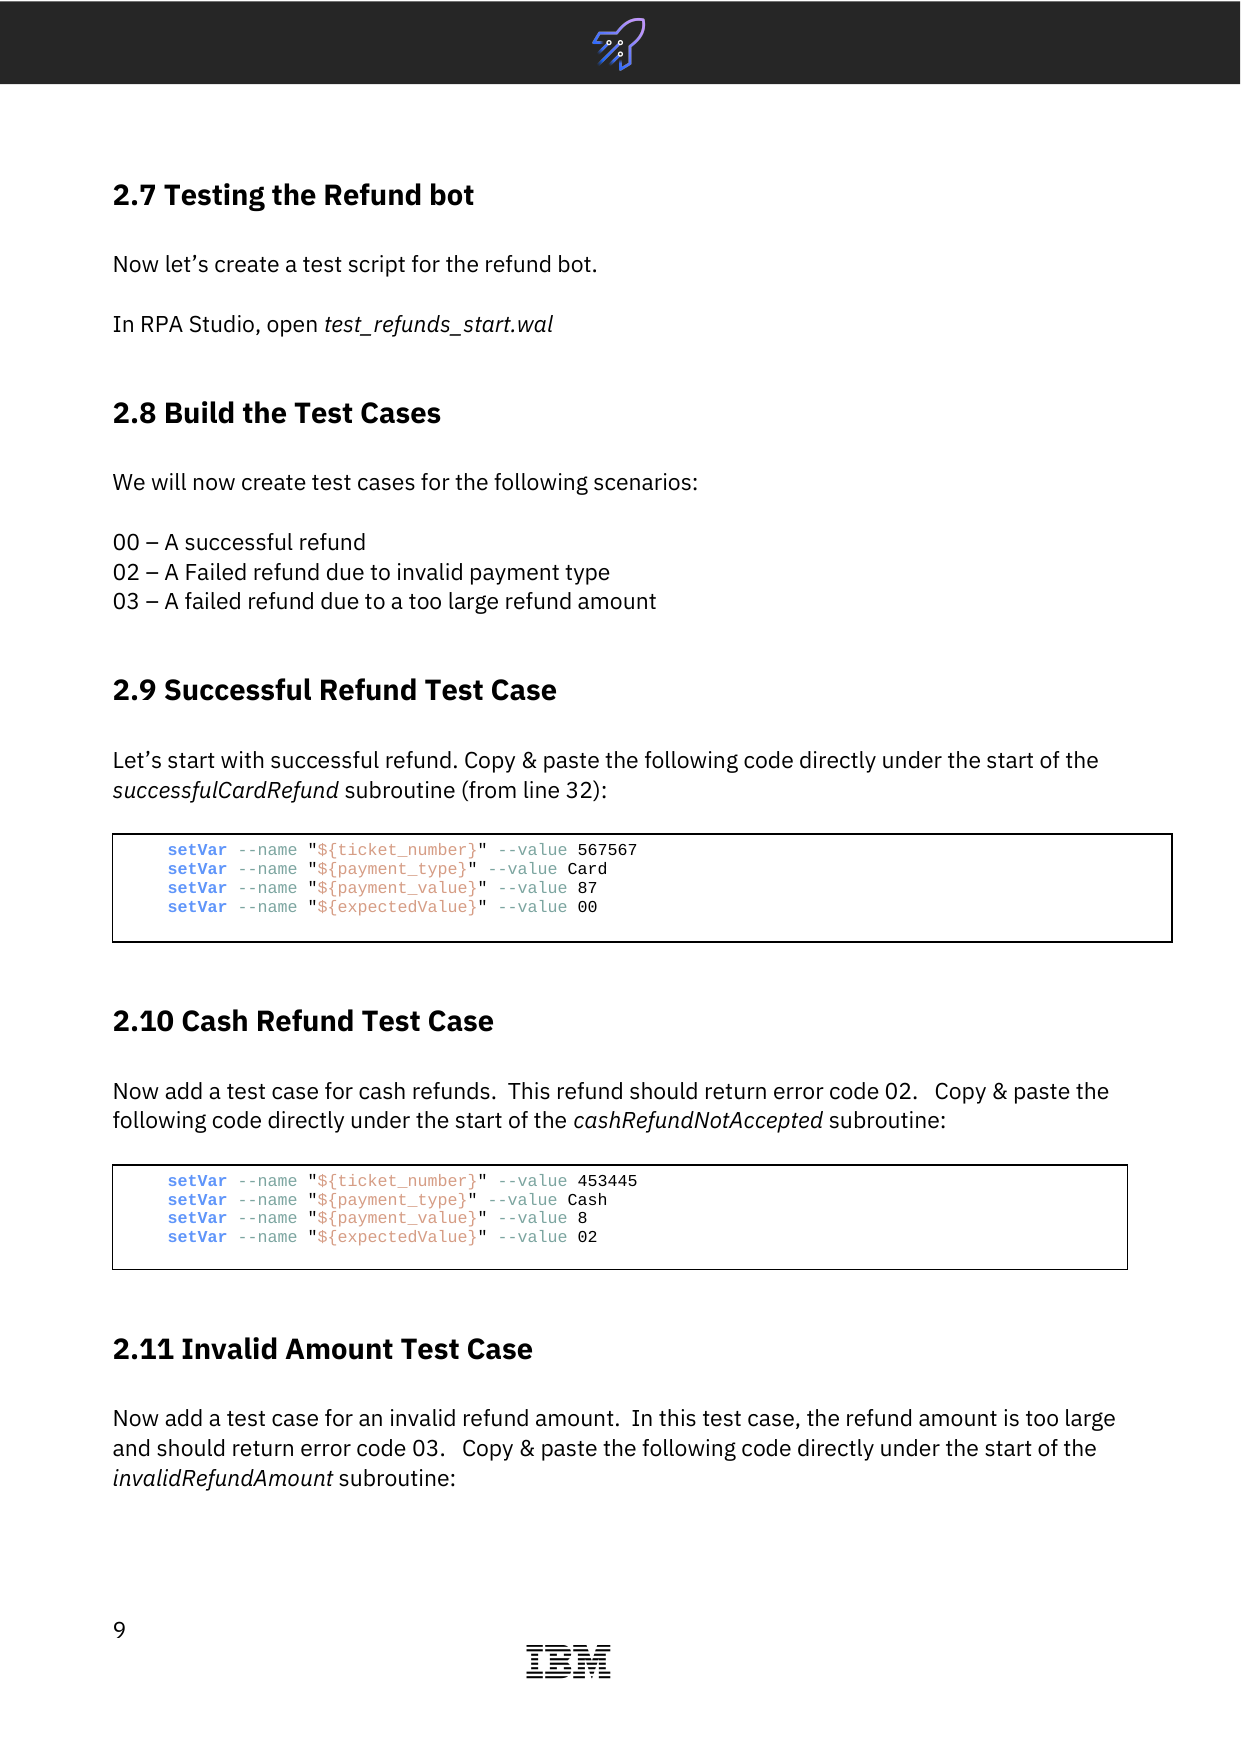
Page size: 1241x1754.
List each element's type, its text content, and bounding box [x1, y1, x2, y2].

text 03 – A failed refund due to a too large refund amount [112, 586, 1128, 616]
subtitle Testing the Refund bot [112, 175, 1128, 213]
text Now add a test case for cash refunds. This refund should return error code 02. Copy & paste the following code directly under the start of the cashRefundNotAccepted subroutine: [112, 1076, 1128, 1135]
subtitle Cash Refund Test Case [112, 1002, 1128, 1039]
subtitle Invalid Amount Test Case [112, 1329, 1128, 1367]
text In RPA Studio, open test_refunds_start.wal [112, 308, 1128, 338]
text 00 – A successful refund [112, 527, 1128, 556]
text Now add a test case for an invalid refund amount. In this test case, the refund amount is too large and should return error code 03. Copy & paste the following code directly under the start of the invalidRefundAmount subroutine: [112, 1403, 1128, 1492]
subtitle Build the Test Cases [112, 393, 1128, 431]
text We will now create test cases for the following scenarios: [112, 467, 1128, 497]
text 02 – A Failed refund due to invalid payment type [112, 556, 1128, 586]
text Now let’s create a test script for the refund bot. [112, 249, 1128, 279]
subtitle Successful Refund Test Case [112, 671, 1128, 709]
picture [526, 1645, 611, 1679]
text Let’s start with successful refund. Copy & paste the following code directly under the start of the successfulCardRefund subroutine (from line 32): [112, 745, 1128, 804]
picture [588, 14, 649, 75]
